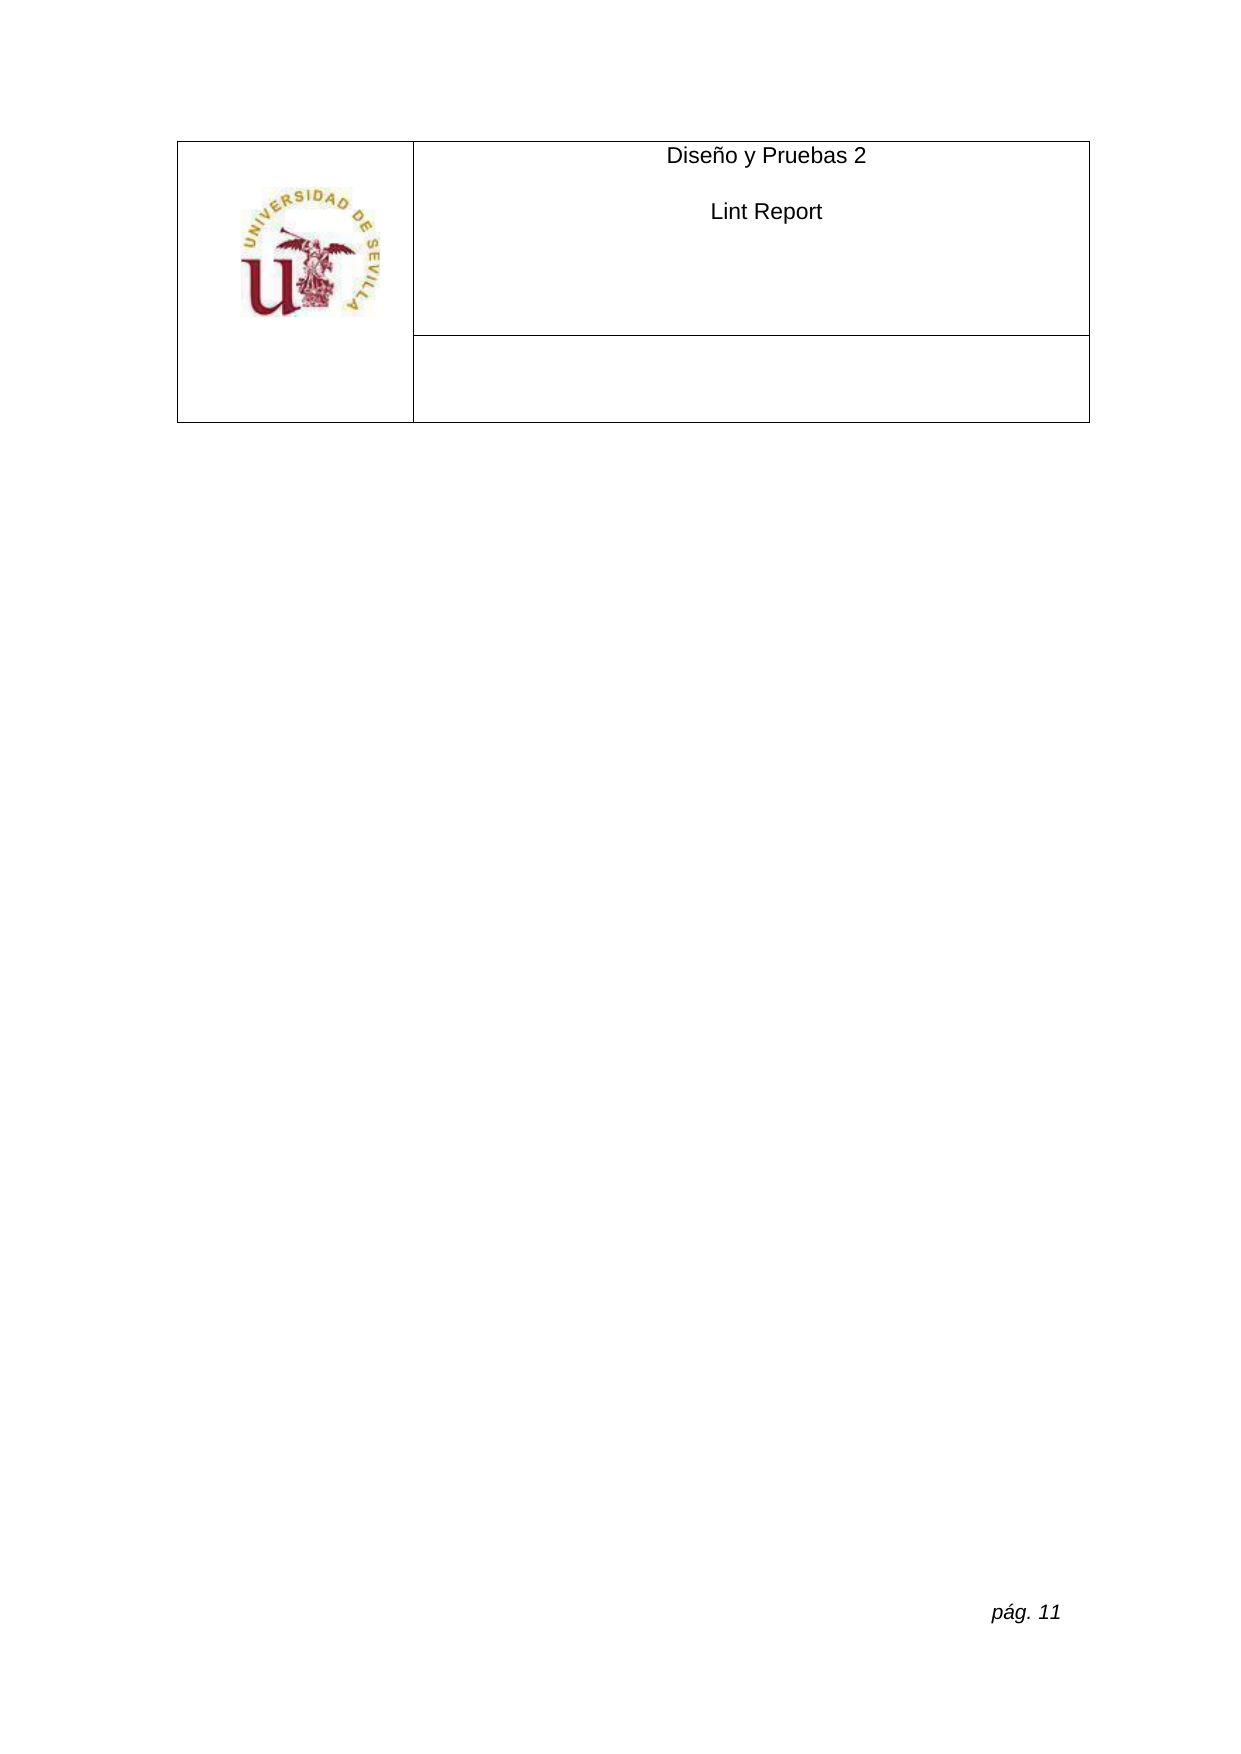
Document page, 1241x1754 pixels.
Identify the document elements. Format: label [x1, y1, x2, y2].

picture [240, 187, 381, 317]
